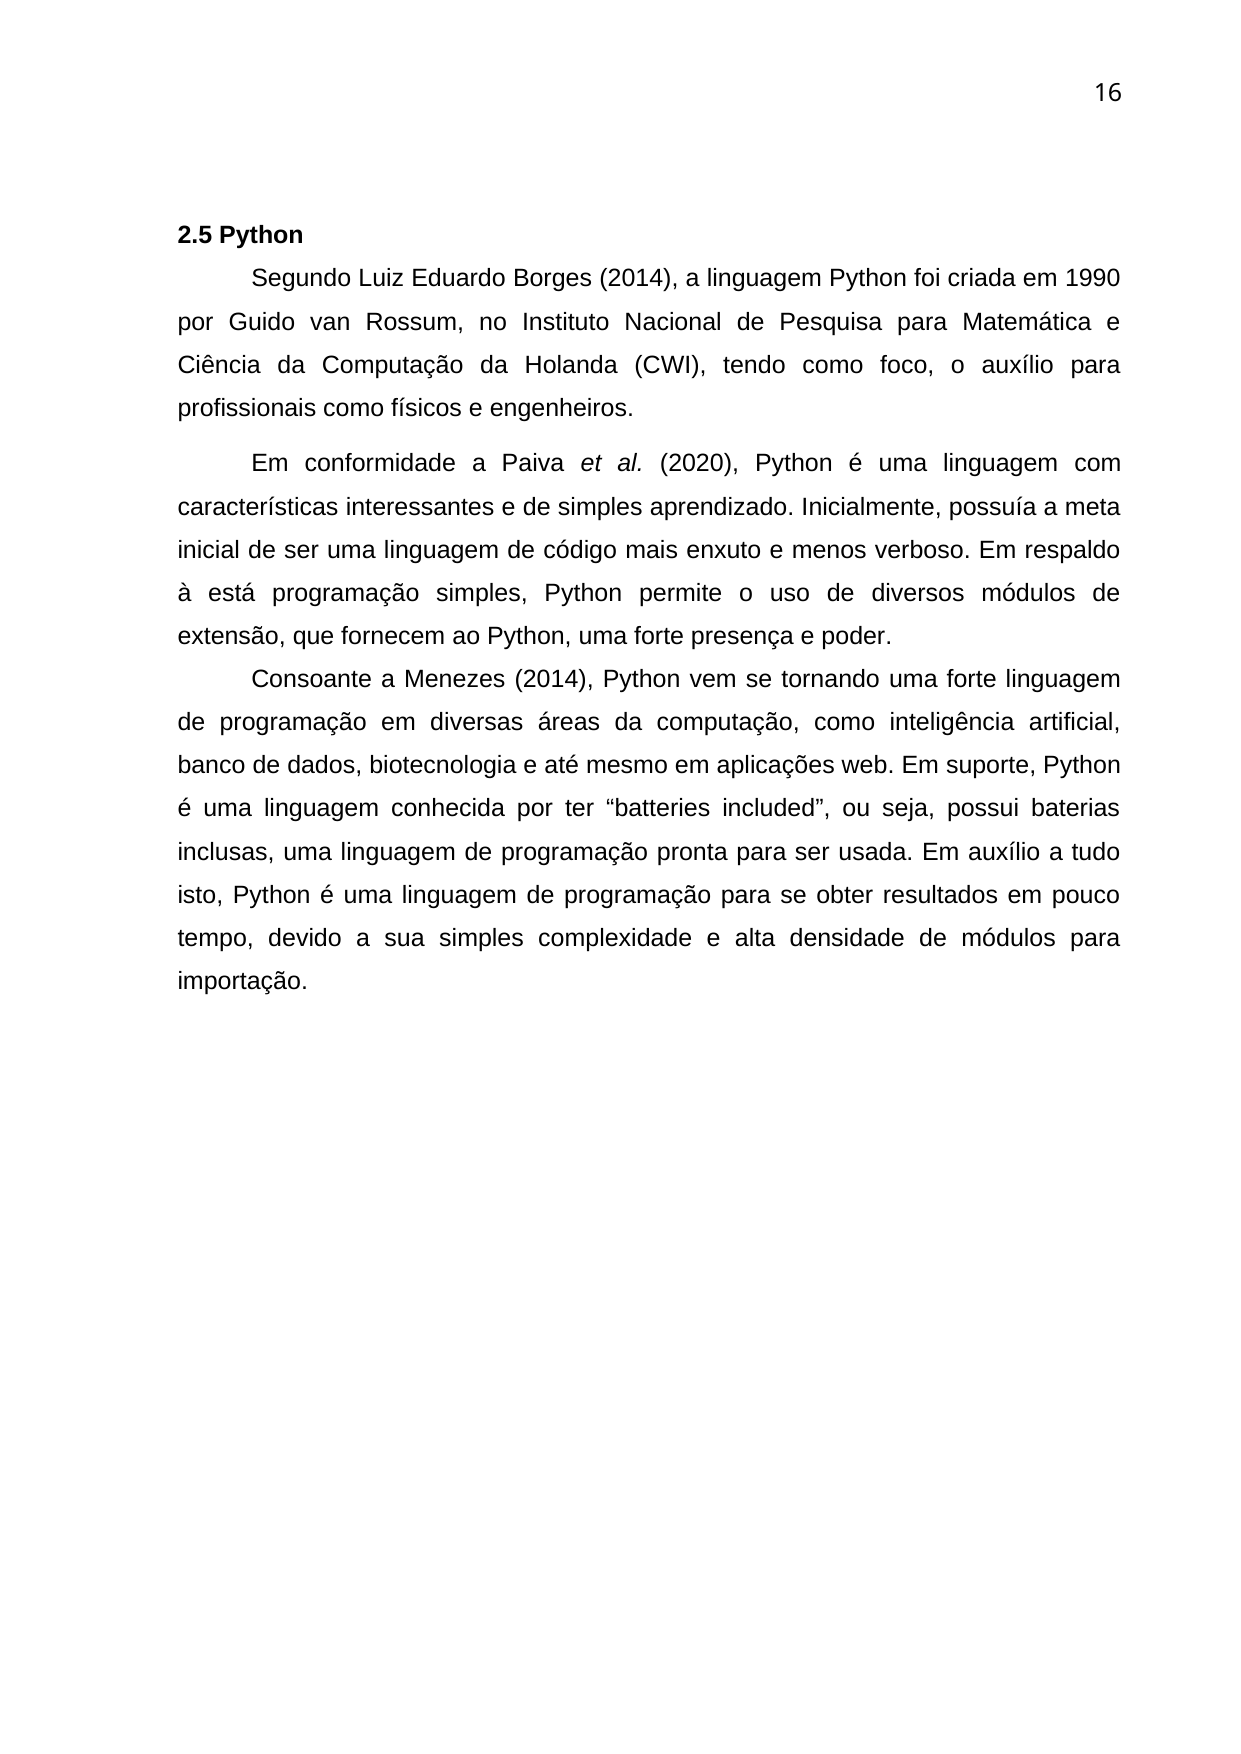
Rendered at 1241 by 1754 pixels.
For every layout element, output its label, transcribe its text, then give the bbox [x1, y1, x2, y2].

text Em conformidade a Paiva et al. (2020), Python é uma linguagem com características interessantes e de simples aprendizado. Inicialmente, possuía a meta inicial de ser uma linguagem de código mais enxuto e menos verboso. Em respaldo à está programação simples, Python permite o uso de diversos módulos de extensão, que fornecem ao Python, uma forte presença e poder. [177, 448, 1122, 650]
text Consoante a Menezes (2014), Python vem se tornando uma forte linguagem de programação em diversas áreas da computação, como inteligência artificial, banco de dados, biotecnologia e até mesmo em aplicações web. Em suporte, Python é uma linguagem conhecida por ter “batteries included”, ou seja, possui baterias inclusas, uma linguagem de programação pronta para ser usada. Em auxílio a tudo isto, Python é uma linguagem de programação para se obter resultados em pouco tempo, devido a sua simples complexidade e alta densidade de módulos para importação. [177, 664, 1122, 995]
text Segundo Luiz Eduardo Borges (2014), a linguagem Python foi criada em 1990 por Guido van Rossum, no Instituto Nacional de Pesquisa para Matemática e Ciência da Computação da Holanda (CWI), tendo como foco, o auxílio para profissionais como físicos e engenheiros. [177, 263, 1122, 422]
subtitle 2.5 Python [177, 220, 1122, 249]
